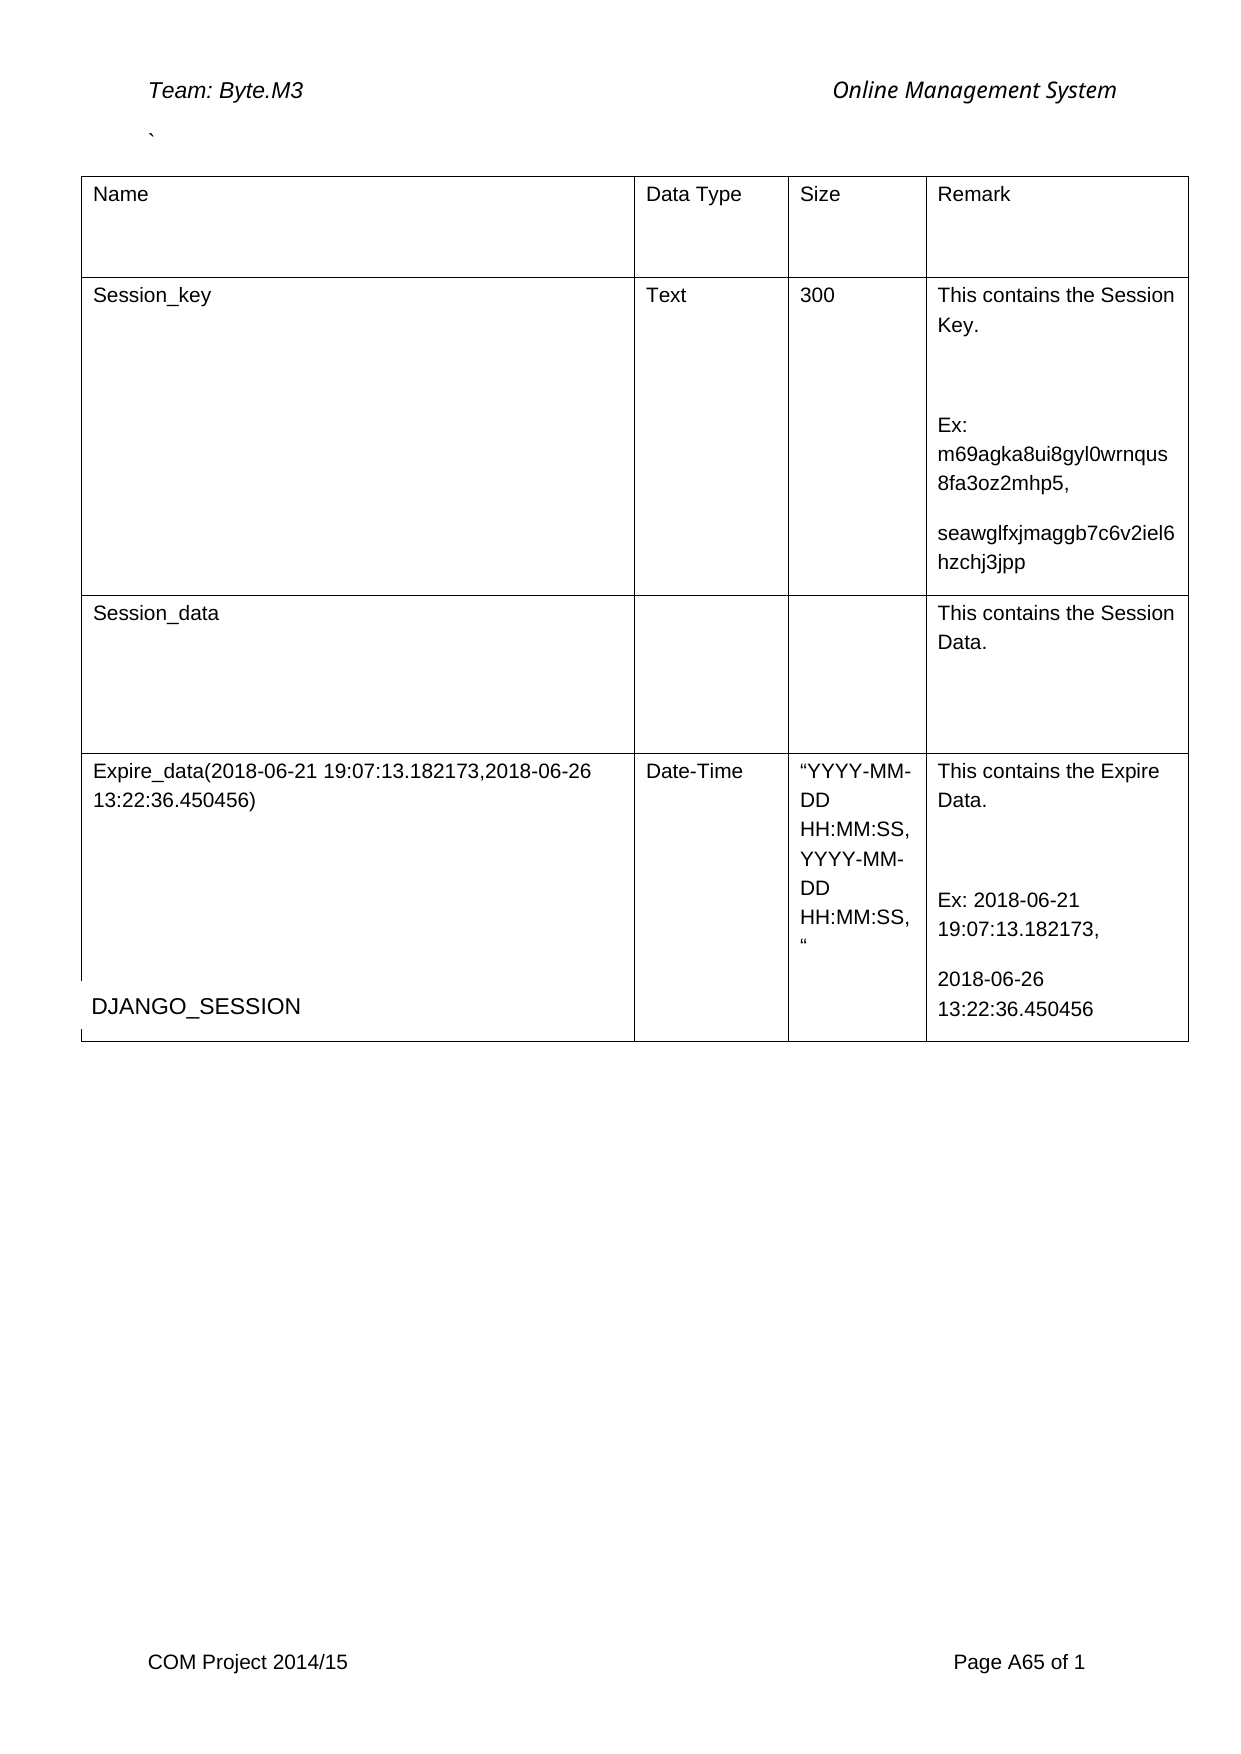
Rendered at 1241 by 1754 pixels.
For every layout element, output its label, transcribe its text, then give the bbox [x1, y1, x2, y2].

table_header Remark [927, 177, 1188, 277]
table_cell Session_data [82, 596, 634, 753]
table_cell Date-Time [635, 754, 788, 1041]
table_header Data Type [635, 177, 788, 277]
table_cell [789, 596, 926, 753]
table_header Name [82, 177, 634, 277]
table_header Size [789, 177, 926, 277]
table_cell 300 [789, 278, 926, 595]
table_cell This contains the Session Key. Ex: m69agka8ui8gyl0wrnqus8fa3oz2mhp5, seawglfxjmaggb7c6v2iel6hzchj3jpp [927, 278, 1188, 595]
table_cell “YYYY-MM-DD HH:MM:SS, YYYY-MM-DD HH:MM:SS, “ [789, 754, 926, 1041]
table_cell [635, 596, 788, 753]
table_cell Expire_data(2018-06-21 19:07:13.182173,2018-06-26 13:22:36.450456) [82, 754, 634, 1041]
table_cell This contains the Expire Data. Ex: 2018-06-21 19:07:13.182173, 2018-06-26 13:22:36.450456 [927, 754, 1188, 1041]
table_cell Text [635, 278, 788, 595]
table_cell Session_key [82, 278, 634, 595]
table_cell This contains the Session Data. [927, 596, 1188, 753]
